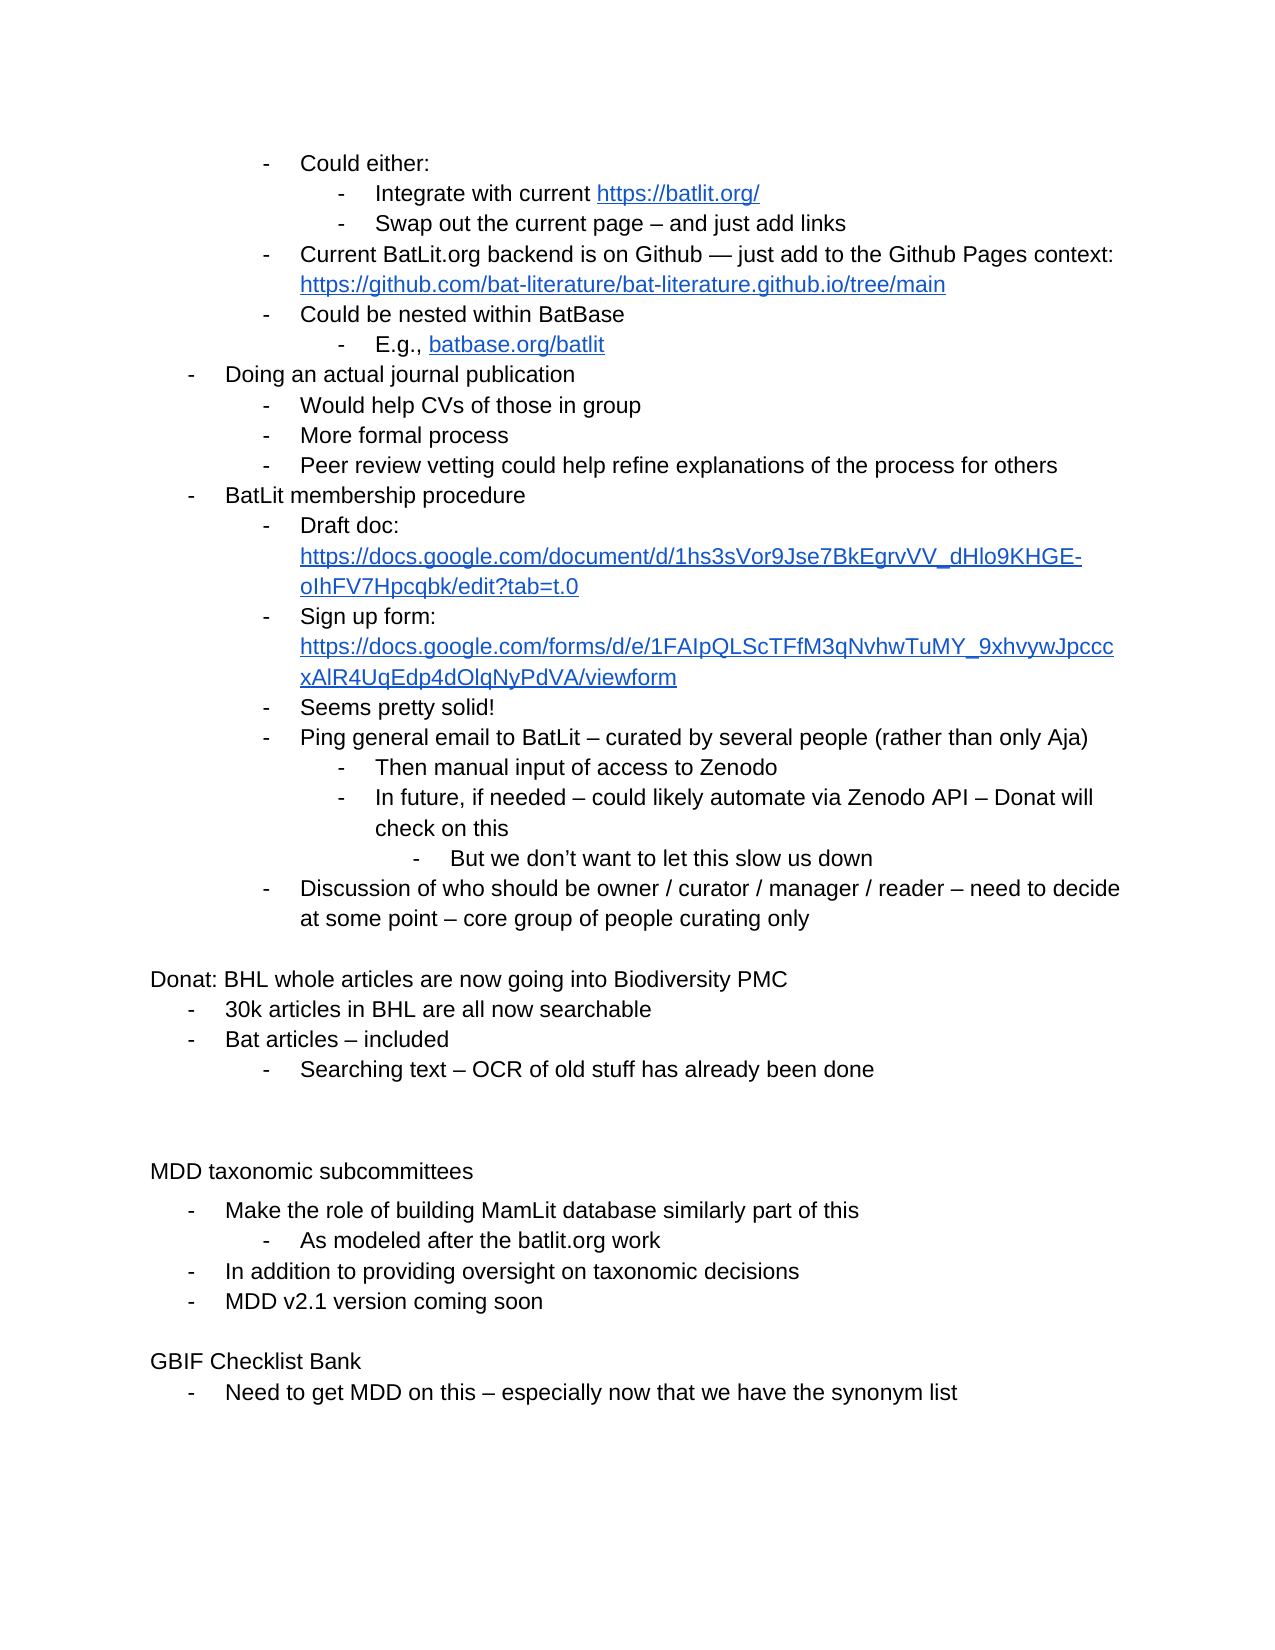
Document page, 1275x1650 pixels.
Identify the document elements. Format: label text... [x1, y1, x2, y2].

list Integrate with current https://batlit.org/ [337, 180, 1125, 207]
list But we don’t want to let this slow us down [412, 845, 1125, 871]
list Seems pretty solid! [262, 694, 1125, 720]
list Make the role of building MamLit database similarly part of this [187, 1197, 1125, 1223]
subtitle MDD taxonomic subcommittees [150, 1158, 1125, 1185]
list Could either: [262, 150, 1125, 176]
list Swap out the current page – and just add links [337, 210, 1125, 237]
list More formal process [262, 422, 1125, 448]
list Ping general email to BatLit – curated by several people (rather than only Aja) [262, 724, 1125, 750]
list Searching text – OCR of old stuff has already been done [262, 1056, 1125, 1083]
list As modeled after the batlit.org work [262, 1227, 1125, 1254]
list BatLit membership procedure [187, 482, 1125, 509]
list E.g., batbase.org/batlit [337, 331, 1125, 358]
list Current BatLit.org backend is on Github — just add to the Github Pages context: https://github.com/bat-literature/bat-literature.github.io/tree/main [262, 241, 1125, 297]
list Doing an actual journal publication [187, 361, 1125, 388]
list Discussion of who should be owner / curator / manager / reader – need to decide at some point – core group of people curating only [262, 875, 1125, 932]
list In future, if needed – could likely automate via Zenodo API – Donat will check on this [337, 784, 1125, 841]
list MDD v2.1 version coming soon [187, 1288, 1125, 1314]
text Donat: BHL whole articles are now going into Biodiversity PMC [150, 966, 1125, 992]
list Would help CVs of those in group [262, 392, 1125, 418]
list Sign up form: https://docs.google.com/forms/d/e/1FAIpQLScTFfM3qNvhwTuMY_9xhvywJpcccxAlR4UqEdp4dOlqNyPdVA/viewform [262, 603, 1125, 690]
text GBIF Checklist Bank [150, 1348, 1125, 1374]
list Draft doc: https://docs.google.com/document/d/1hs3sVor9Jse7BkEgrvVV_dHlo9KHGE-oIhFV7Hpcqbk/edit?tab=t.0 [262, 512, 1125, 599]
list Then manual input of access to Zenodo [337, 754, 1125, 781]
list Need to get MDD on this – especially now that we have the synonym list [187, 1378, 1125, 1405]
list Peer review vetting could help refine explanations of the process for others [262, 452, 1125, 478]
list In addition to providing oversight on taxonomic decisions [187, 1258, 1125, 1284]
list Bat articles – included [187, 1026, 1125, 1052]
list Could be nested within BatBase [262, 301, 1125, 327]
list 30k articles in BHL are all now searchable [187, 996, 1125, 1022]
